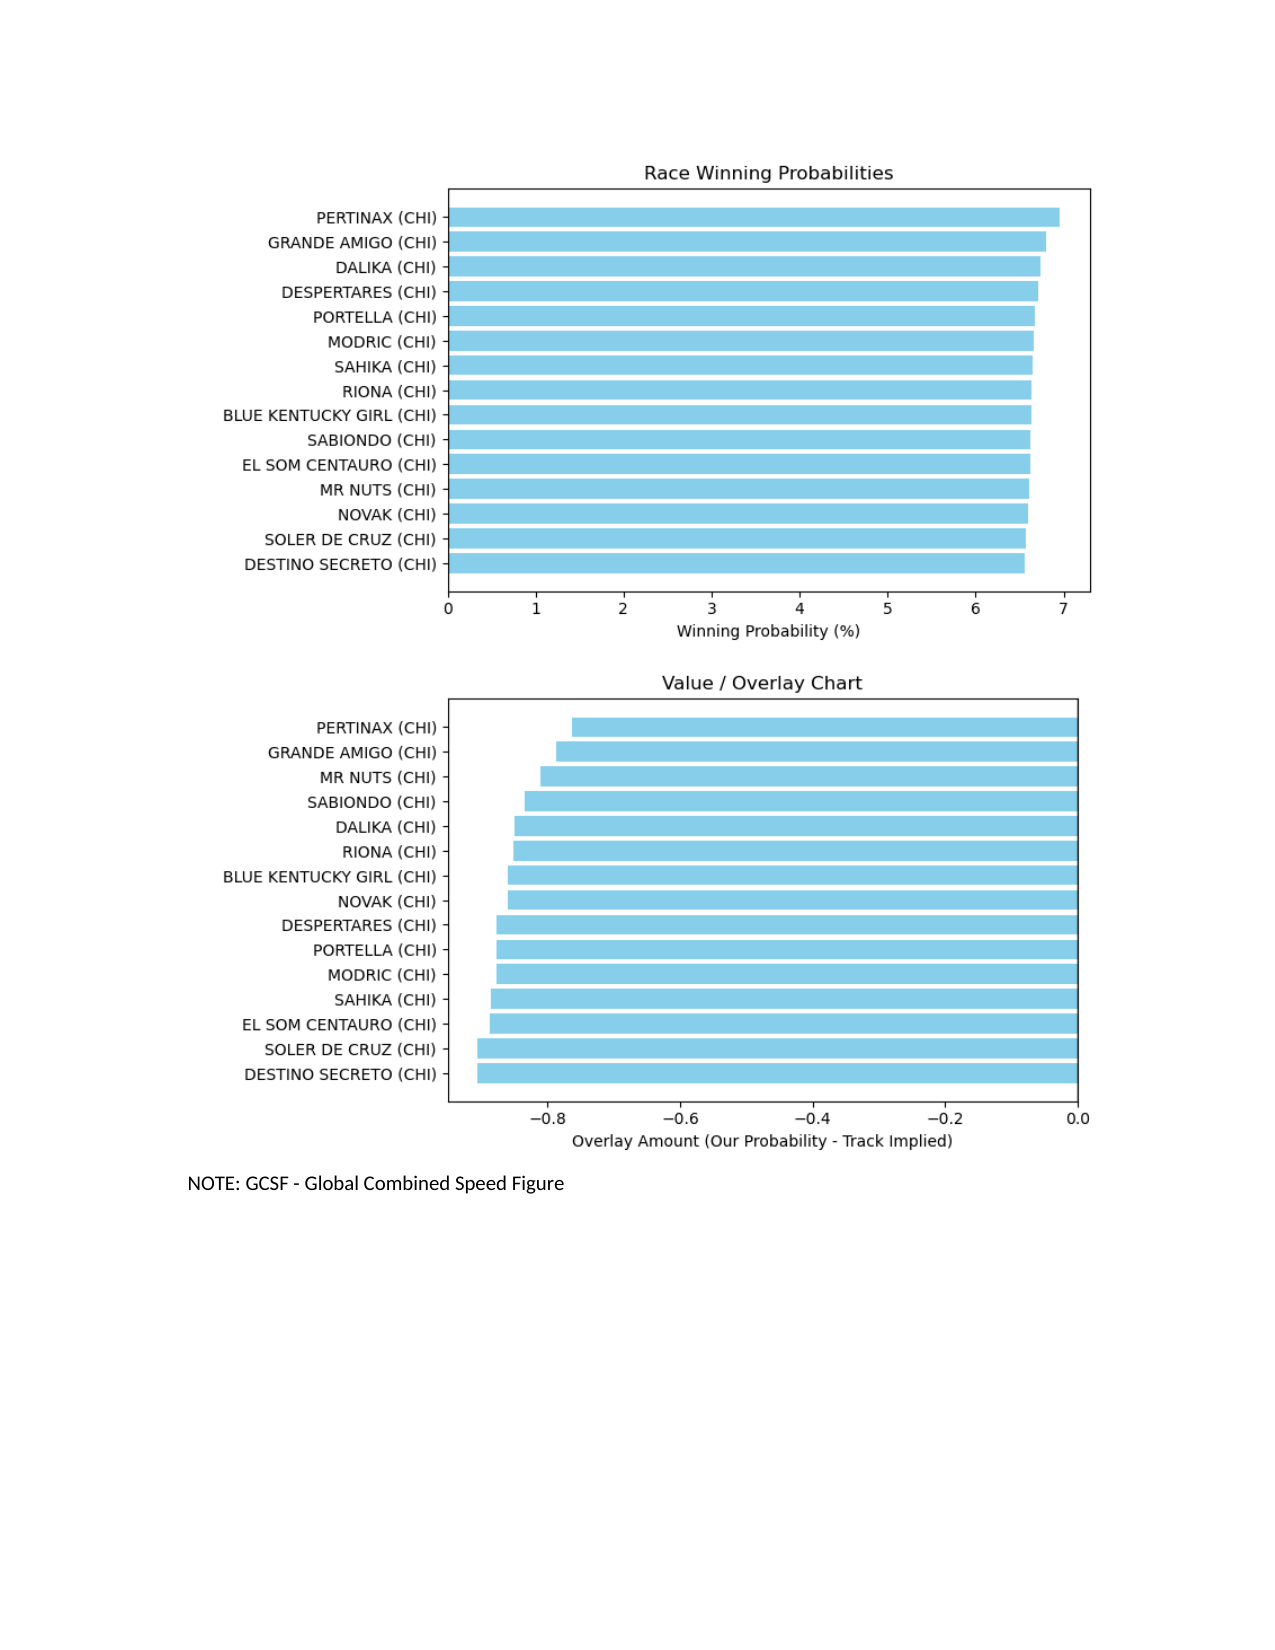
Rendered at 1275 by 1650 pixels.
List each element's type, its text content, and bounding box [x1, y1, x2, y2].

picture [206, 660, 1107, 1167]
picture [206, 150, 1107, 657]
text NOTE: GCSF - Global Combined Speed Figure [187, 1170, 1087, 1195]
